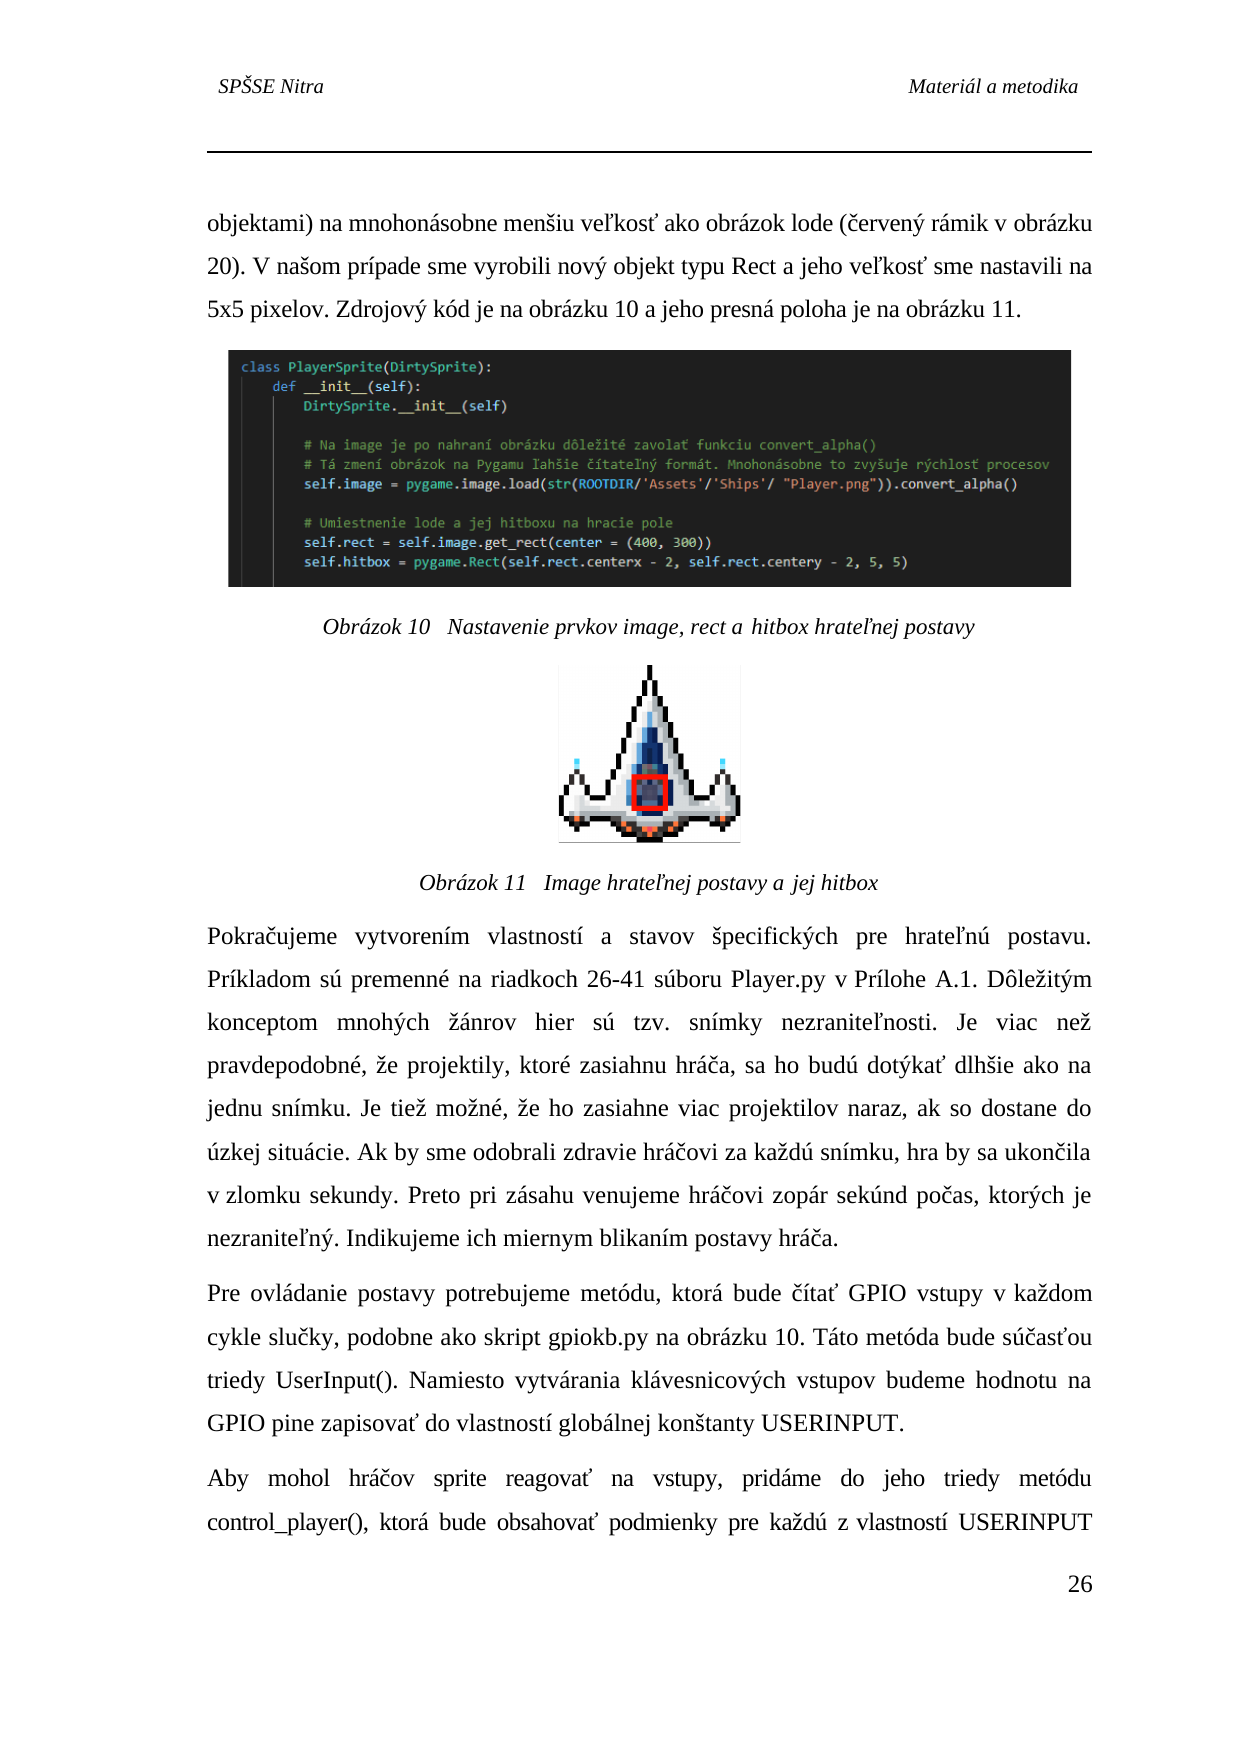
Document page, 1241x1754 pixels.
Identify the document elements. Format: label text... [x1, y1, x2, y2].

picture [228, 350, 1072, 587]
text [207, 1463, 1092, 1535]
text Pokračujeme vytvorením vlastností a stavov špecifických pre hrateľnú postavu. Príkladom sú premenné na riadkoch 26-41 súboru Player.py v Prílohe A.1. Dôležitým konceptom mnohých žánrov hier sú tzv. snímky nezraniteľnosti. Je viac než pravdepodobné, že projektily, ktoré zasiahnu hráča, sa ho budú dotýkať dlhšie ako na jednu snímku. Je tiež možné, že ho zasiahne viac projektilov naraz, ak so dostane do úzkej situácie. Ak by sme odobrali zdravie hráčovi za každú snímku, hra by sa ukončila v zlomku sekundy. Preto pri zásahu venujeme hráčovi zopár sekúnd počas, ktorých je nezraniteľný. Indikujeme ich miernym blikaním postavy hráča. [207, 921, 1092, 1252]
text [207, 208, 1092, 323]
text Pre ovládanie postavy potrebujeme metódu, ktorá bude čítať GPIO vstupy v každom cykle slučky, podobne ako skript gpiokb.py na obrázku 10. Táto metóda bude súčasťou triedy UserInput(). Namiesto vytvárania klávesnicových vstupov budeme hodnotu na GPIO pine zapisovať do vlastností globálnej konštanty USERINPUT. [207, 1278, 1092, 1437]
picture [558, 665, 741, 843]
